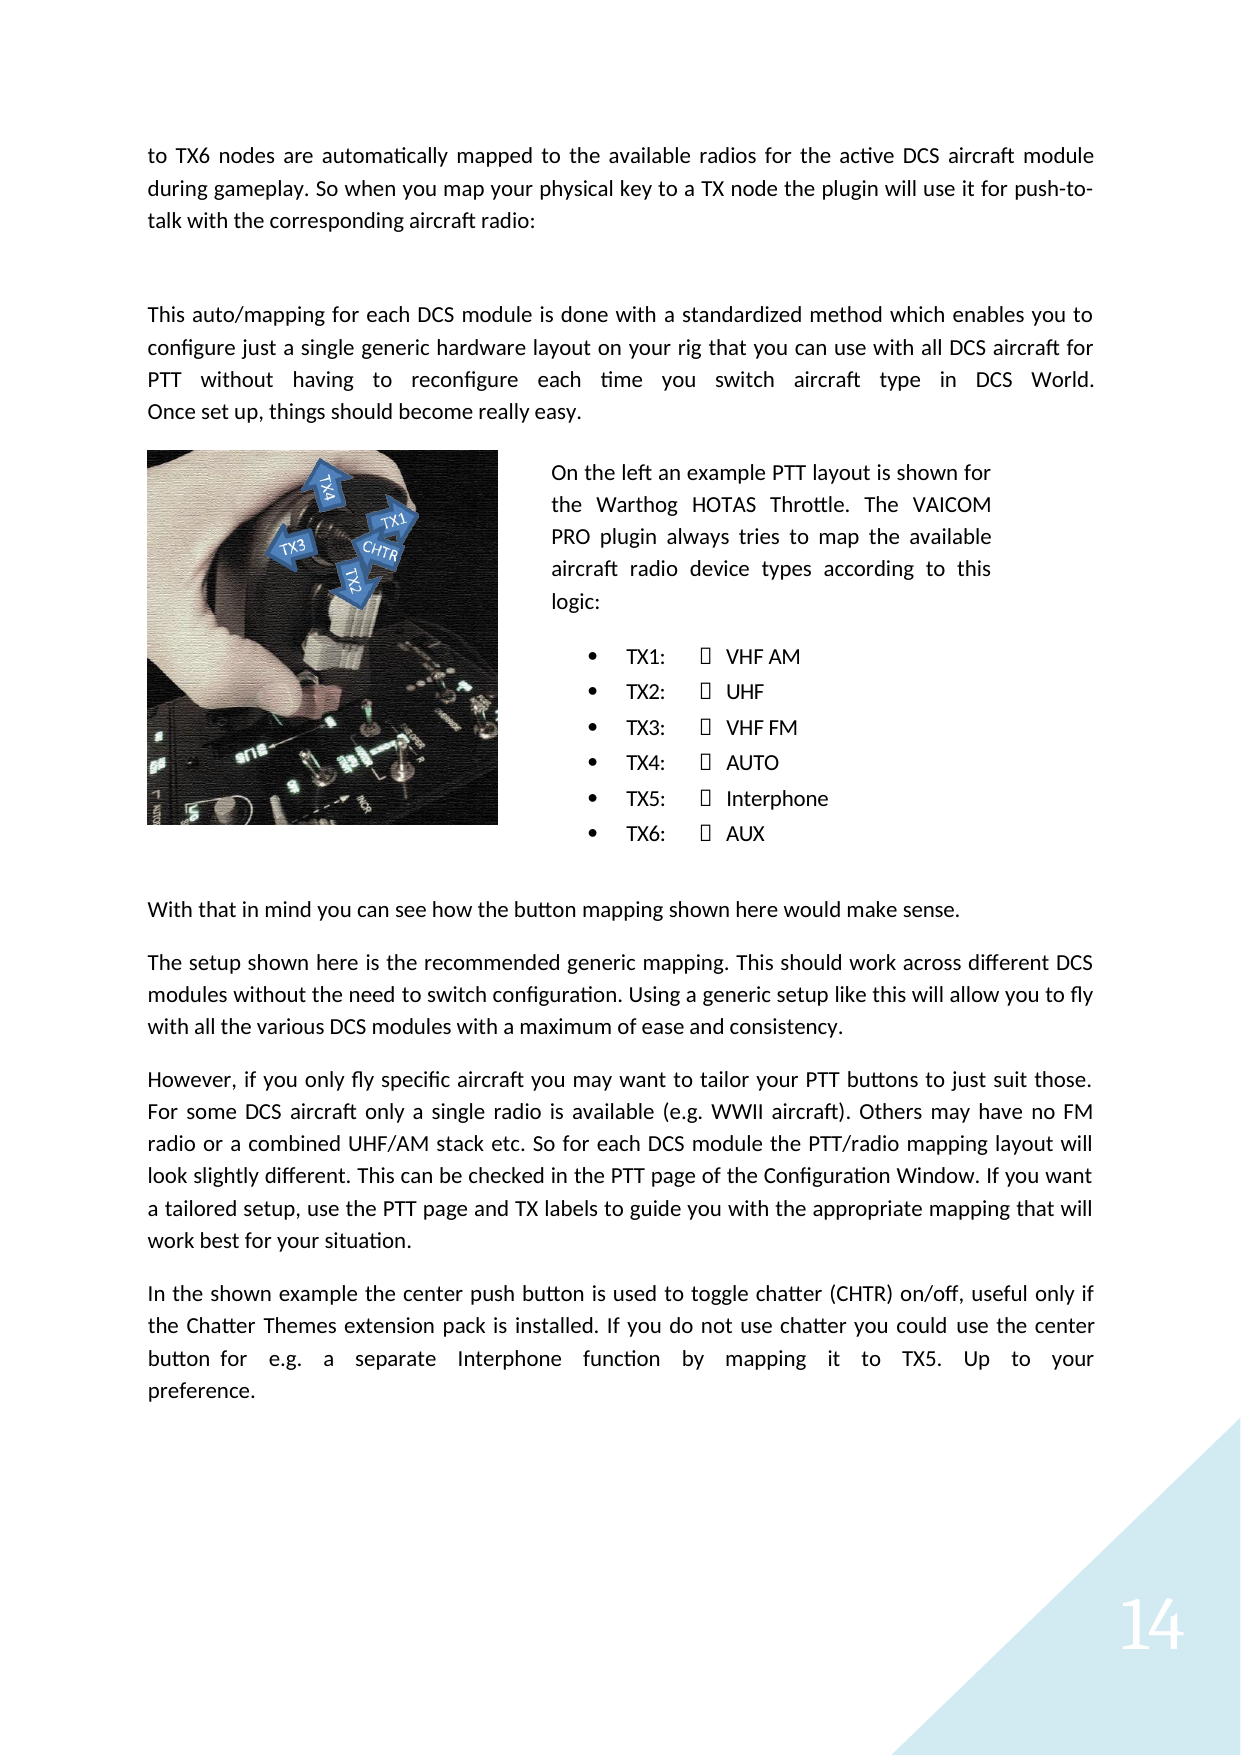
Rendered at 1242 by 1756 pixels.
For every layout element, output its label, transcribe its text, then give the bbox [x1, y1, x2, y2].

picture [147, 450, 498, 825]
list TX3:  VHF FM [588, 710, 1131, 742]
list TX5:  Interphone [589, 782, 1131, 813]
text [147, 142, 1096, 234]
text However, if you only fly specific aircraft you may want to tailor your PTT buttons to just suit those. For some DCS aircraft only a single radio is available (e.g. WWII aircraft). Others may have no FM radio or a combined UHF/AM stack etc. So for each DCS module the PTT/radio mapping layout will look slightly different. This can be checked in the PTT page of the Configuration Window. If you want a tailored setup, use the PTT page and TX labels to guide you with the appropriate mapping that will work best for your situation. [147, 1065, 1095, 1254]
text In the shown example the center push button is used to toggle chatter (CHTR) on/off, useful only if the Chatter Themes extension pack is installed. If you do not use chatter you could use the center button for e.g. a separate Interphone function by mapping it to TX5. Up to your preference. [147, 1279, 1095, 1404]
list TX2:  UHF [588, 675, 1131, 706]
list TX6:  AUX [589, 817, 1131, 848]
list TX1:  VHF AM [588, 639, 1131, 671]
text With that in mind you can see how the button mapping shown here would make sense. [147, 895, 1131, 923]
list TX4:  AUTO [588, 746, 1131, 777]
text The setup shown here is the recommended generic mapping. This should work across different DCS modules without the need to switch configuration. Using a generic setup like this will allow you to fly with all the various DCS modules with a maximum of ease and consistency. [147, 948, 1094, 1040]
text This auto/mapping for each DCS module is done with a standardized method which enables you to configure just a single generic hardware layout on your rig that you can use with all DCS aircraft for PTT without having to reconfigure each time you switch aircraft type in DCS World. Once set up, things should become really easy. [147, 300, 1095, 425]
text On the left an example PTT layout is shown for the Warthog HOTAS Throttle. The VAICOM PRO plugin always tries to map the available aircraft radio device types according to this logic: [551, 458, 992, 615]
